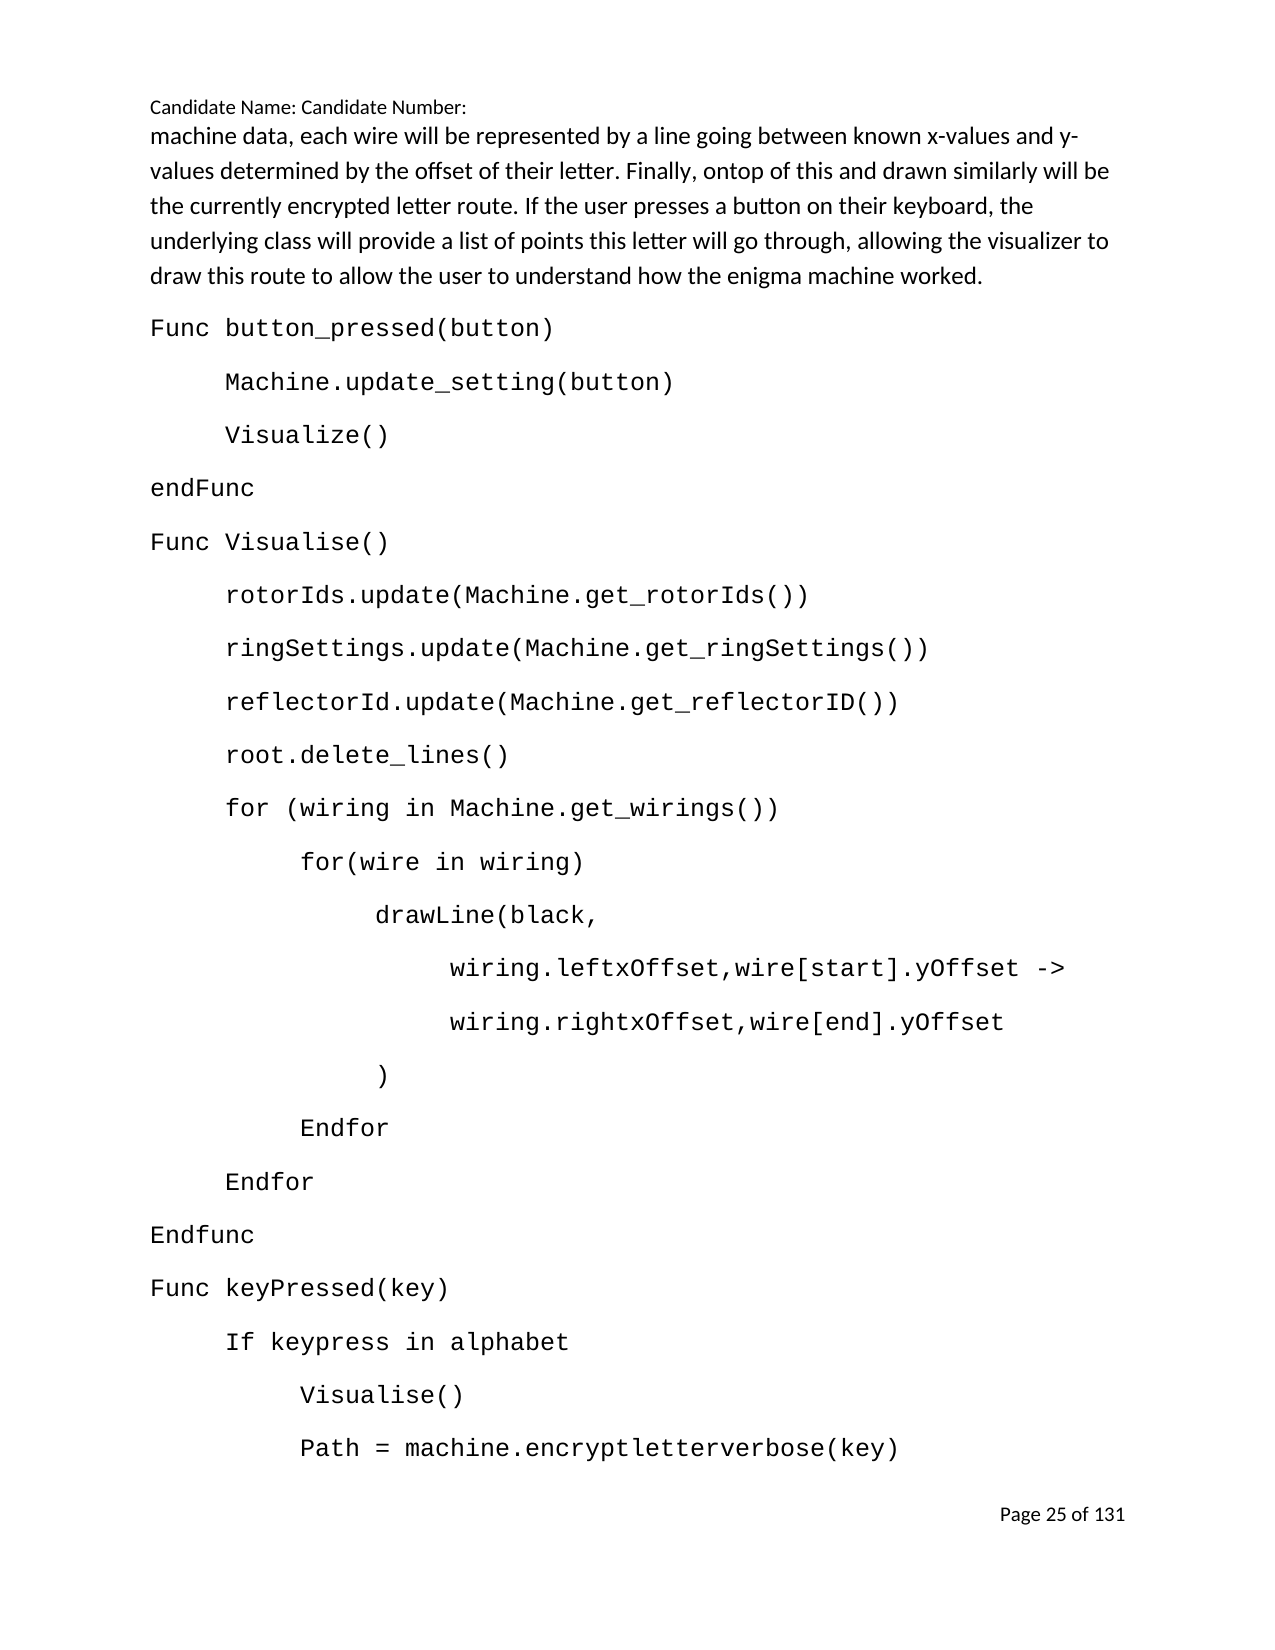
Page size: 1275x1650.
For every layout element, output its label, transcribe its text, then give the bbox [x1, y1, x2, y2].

text for (wiring in Machine.get_wirings()) [150, 796, 1125, 824]
text Endfunc [150, 1222, 1125, 1251]
text Endfor [150, 1116, 1125, 1144]
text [150, 120, 1125, 291]
text Endfor [150, 1169, 1125, 1197]
text Func button_pressed(button) [150, 316, 1125, 344]
text endFunc [150, 476, 1125, 504]
text Path = machine.encryptletterverbose(key) [150, 1436, 1125, 1464]
text reflectorId.update(Machine.get_reflectorID()) [150, 689, 1125, 717]
text for(wire in wiring) [150, 849, 1125, 877]
text rotorIds.update(Machine.get_rotorIds()) [150, 582, 1125, 611]
text Func Visualise() [150, 529, 1125, 557]
text ) [150, 1062, 1125, 1091]
text Func keyPressed(key) [150, 1276, 1125, 1304]
text drawLine(black, [150, 902, 1125, 931]
text wiring.leftxOffset,wire[start].yOffset -> [375, 956, 1125, 984]
text If keypress in alphabet [150, 1329, 1125, 1357]
text root.delete_lines() [150, 742, 1125, 771]
text wiring.rightxOffset,wire[end].yOffset [375, 1009, 1125, 1037]
text Visualise() [150, 1382, 1125, 1411]
text Visualize() [150, 422, 1125, 451]
text ringSettings.update(Machine.get_ringSettings()) [150, 636, 1125, 664]
text Machine.update_setting(button) [150, 369, 1125, 397]
